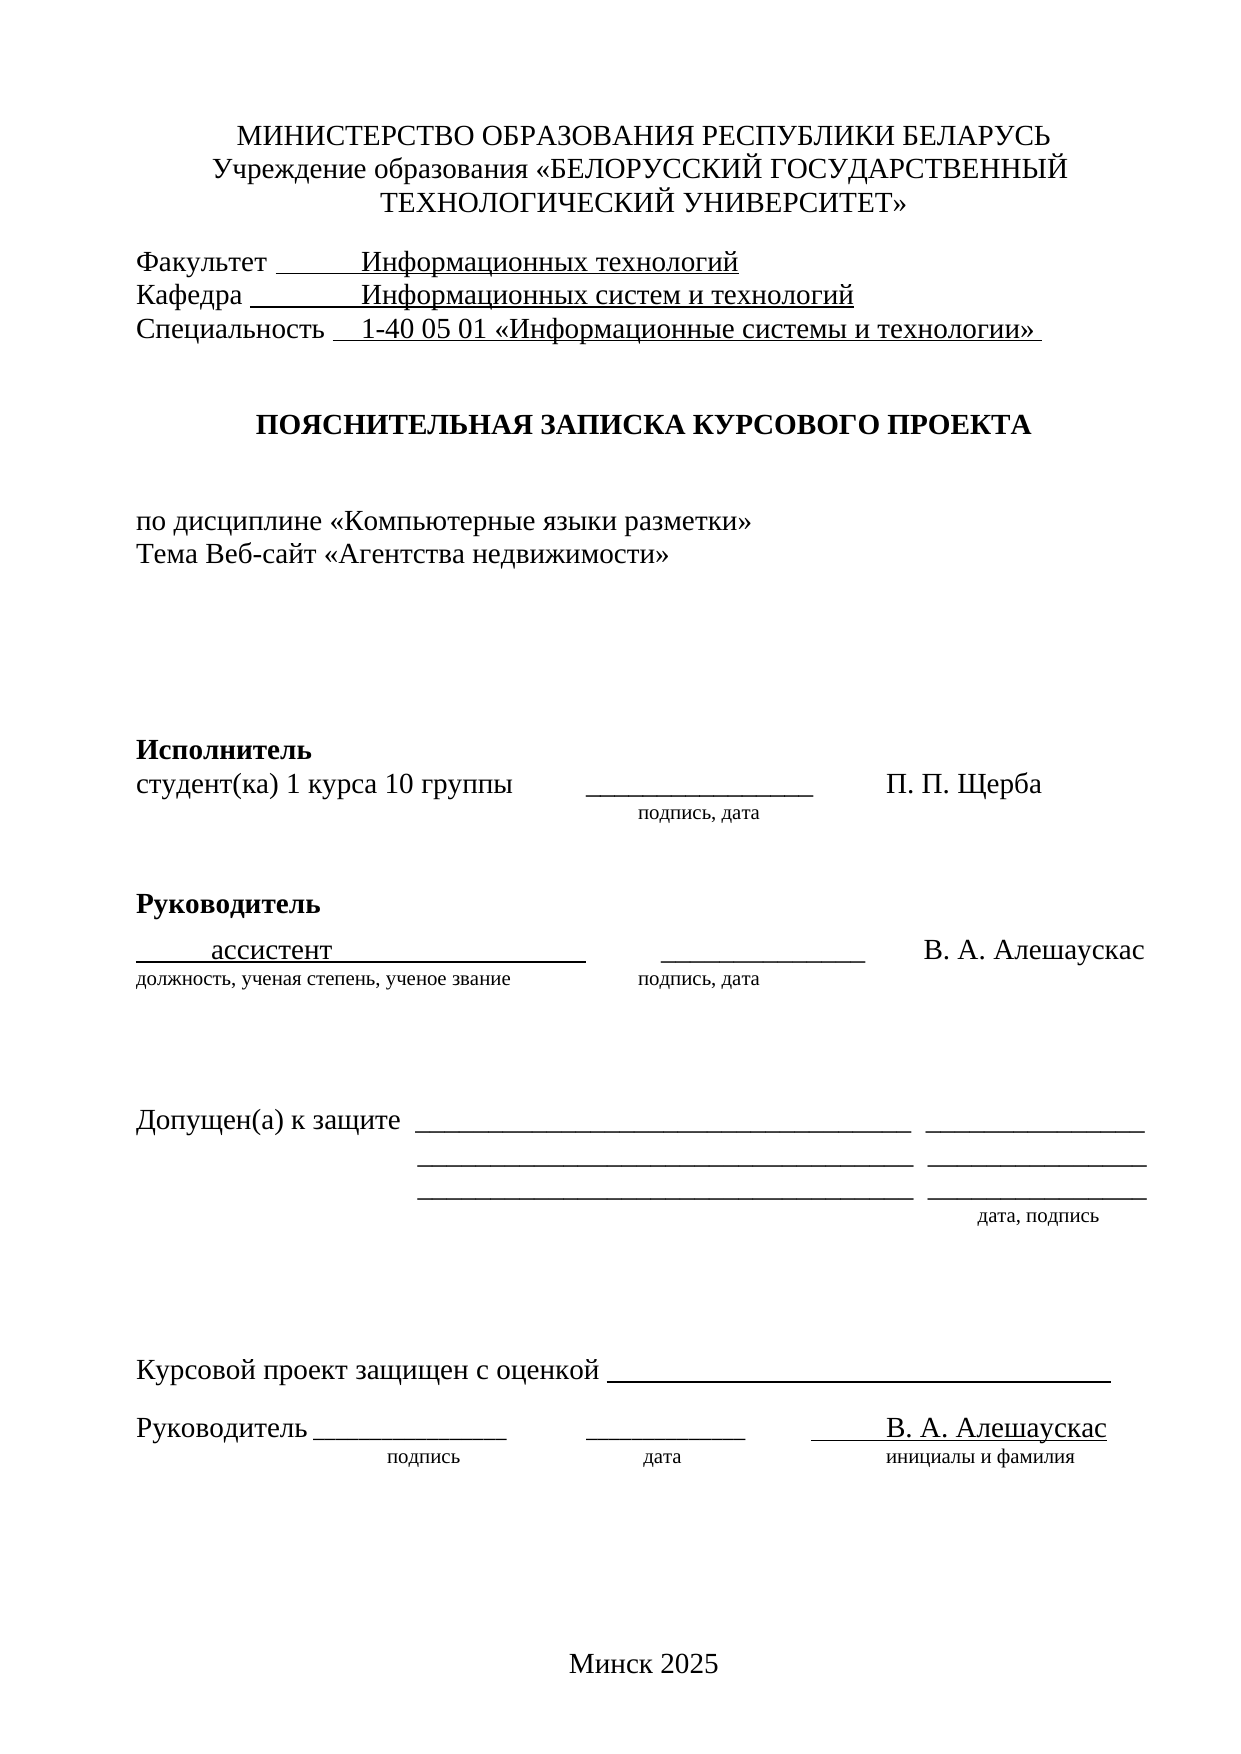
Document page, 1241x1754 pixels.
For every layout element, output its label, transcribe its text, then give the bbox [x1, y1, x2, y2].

text ассистент ______________ В. А. Алешаускас [136, 932, 1152, 966]
text __________________________________ _______________ [136, 1136, 1152, 1169]
text Руководитель [136, 886, 1152, 920]
text дата, подпись [136, 1203, 1152, 1227]
text МИНИСТЕРСТВО ОБРАЗОВАНИЯ РЕСПУБЛИКИ БЕЛАРУСЬ Учреждение образования «БЕЛОРУССКИЙ ГОСУДАРСТВЕННЫЙ ТЕХНОЛОГИЧЕСКИЙ УНИВЕРСИТЕТ» [136, 118, 1152, 219]
text подпись дата инициалы и фамилия [136, 1444, 1152, 1468]
text Исполнитель [136, 732, 1152, 766]
text __________________________________ _______________ [136, 1169, 1152, 1203]
text подпись, дата [136, 799, 1152, 824]
text Руководитель _________________ ______________ В. А. Алешаускас [136, 1411, 1152, 1444]
text Курсовой проект защищен с оценкой [136, 1352, 1152, 1386]
text должность, ученая степень, ученое звание подпись, дата [136, 966, 1152, 990]
text по дисциплине «Компьютерные языки разметки» [136, 503, 1152, 536]
text ПОЯСНИТЕЛЬНАЯ ЗАПИСКА КУРСОВОГО ПРОЕКТА [136, 407, 1152, 440]
text Допущен(а) к защите __________________________________ _______________ [136, 1102, 1152, 1136]
text Кафедра Информационных систем и технологий [136, 277, 1152, 311]
text Тема Веб-сайт «Агентства недвижимости» [136, 536, 1152, 570]
text студент(ка) 1 курса 10 группы ________________ П. П. Щерба [136, 766, 1152, 799]
text Специальность 1-40 05 01 «Информационные системы и технологии» [136, 311, 1152, 344]
text Факультет Информационных технологий [136, 244, 1152, 277]
